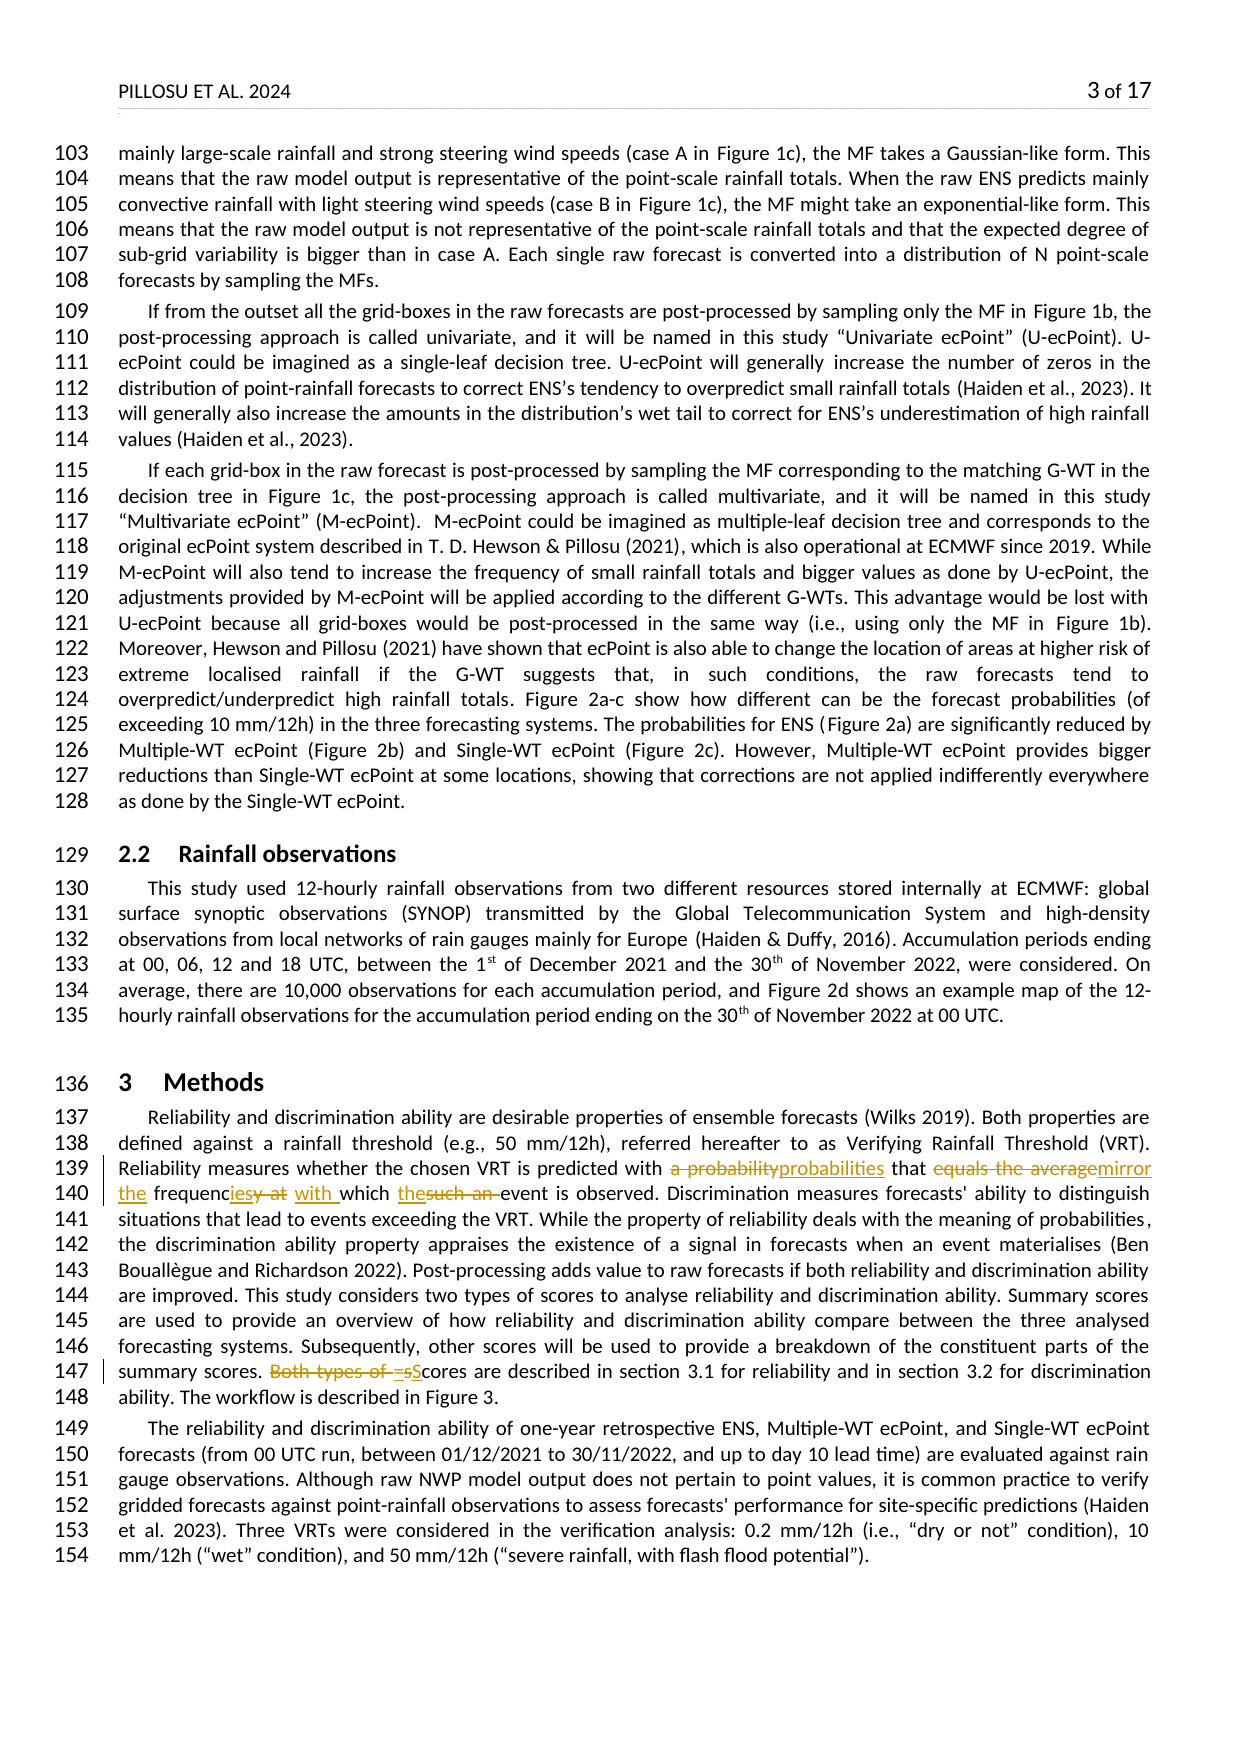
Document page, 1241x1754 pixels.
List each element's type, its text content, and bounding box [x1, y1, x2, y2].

text If each grid-box in the raw forecast is post-processed by sampling the MF corresponding to the matching G-WT in the decision tree in Figure 1c, the post-processing approach is called multivariate, and it will be named in this study “Multivariate ecPoint” (M-ecPoint). M-ecPoint could be imagined as multiple-leaf decision tree and corresponds to the original ecPoint system described in , which is also operational at ECMWF since 2019. While M-ecPoint will also tend to increase the frequency of small rainfall totals and bigger values as done by U-ecPoint, the adjustments provided by M-ecPoint will be applied according to the different G-WTs. This advantage would be lost with U-ecPoint because all grid-boxes would be post-processed in the same way (i.e., using only the MF in Figure 1b). Moreover, Hewson and Pillosu have shown that ecPoint is also able to change the location of areas at higher risk of extreme localised rainfall if the G-WT suggests that, in such conditions, the raw forecasts tend to overpredict/underpredict high rainfall totals. Figure 2a-c show how different can be the forecast probabilities (of exceeding 10 mm/12h) in the three forecasting systems. The probabilities for ENS (Figure 2a) are significantly reduced by Multiple-WT ecPoint (Figure 2b) and Single-WT ecPoint (Figure 2c). However, Multiple-WT ecPoint provides bigger reductions than Single-WT ecPoint at some locations, showing that corrections are not applied indifferently everywhere as done by the Single-WT ecPoint. [118, 457, 1152, 813]
subtitle Rainfall observations [118, 838, 1152, 869]
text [118, 140, 1152, 292]
text Reliability and discrimination ability are desirable properties of ensemble forecasts (Wilks 2019). Both properties are defined against a rainfall threshold (e.g., 50 mm/12h), referred hereafter to as Verifying Rainfall Threshold (VRT). Reliability measures whether the chosen VRT is predicted with that frequenc which event is observed. Discrimination measures forecasts' ability to distinguish situations that lead to events exceeding the VRT. While the property of reliability deals with the meaning of probabilities, the discrimination ability property appraises the existence of a signal in forecasts when an event materialises (Ben Bouallègue and Richardson 2022). Post-processing adds value to raw forecasts if both reliability and discrimination ability are improved. This study considers two types of scores to analyse reliability and discrimination ability. Summary scores are used to provide an overview of how reliability and discrimination ability compare between the three analysed forecasting systems. Subsequently, other scores will be used to provide a breakdown of the constituent parts of the summary scores. cores are described in section 3.1 for reliability and in section 3.2 for discrimination ability. The workflow is described in Figure 3. [118, 1104, 1152, 1409]
text The reliability and discrimination ability of one-year retrospective ENS, Multiple-WT ecPoint, and Single-WT ecPoint forecasts (from 00 UTC run, between 01/12/2021 to 30/11/2022, and up to day 10 lead time) are evaluated against rain gauge observations. Although raw NWP model output does not pertain to point values, it is common practice to verify gridded forecasts against point-rainfall observations to assess forecasts' performance for site-specific predictions (Haiden et al. 2023). Three VRTs were considered in the verification analysis: 0.2 mm/12h (i.e., “dry or not” condition), 10 mm/12h (“wet” condition), and 50 mm/12h (“severe rainfall, with flash flood potential”). [118, 1416, 1152, 1568]
text If from the outset all the grid-boxes in the raw forecasts are post-processed by sampling only the MF in Figure 1b, the post-processing approach is called univariate, and it will be named in this study “Univariate ecPoint” (U-ecPoint). U-ecPoint could be imagined as a single-leaf decision tree. U-ecPoint will generally increase the number of zeros in the distribution of point-rainfall forecasts to correct ENS’s tendency to overpredict small rainfall totals . It will generally also increase the amounts in the distribution’s wet tail to correct for ENS’s underestimation of high rainfall values . [118, 299, 1152, 451]
text This study used 12-hourly rainfall observations from two different resources stored internally at ECMWF: global surface synoptic observations (SYNOP) transmitted by the Global Telecommunication System and high-density observations from local networks of rain gauges mainly for Europe . Accumulation periods ending at 00, 06, 12 and 18 UTC, between the 1st of December 2021 and the 30th of November 2022, were considered. On average, there are 10,000 observations for each accumulation period, and Figure 2d shows an example map of the 12-hourly rainfall observations for the accumulation period ending on the 30th of November 2022 at 00 UTC. [118, 875, 1152, 1028]
subtitle Methods [118, 1065, 1152, 1098]
